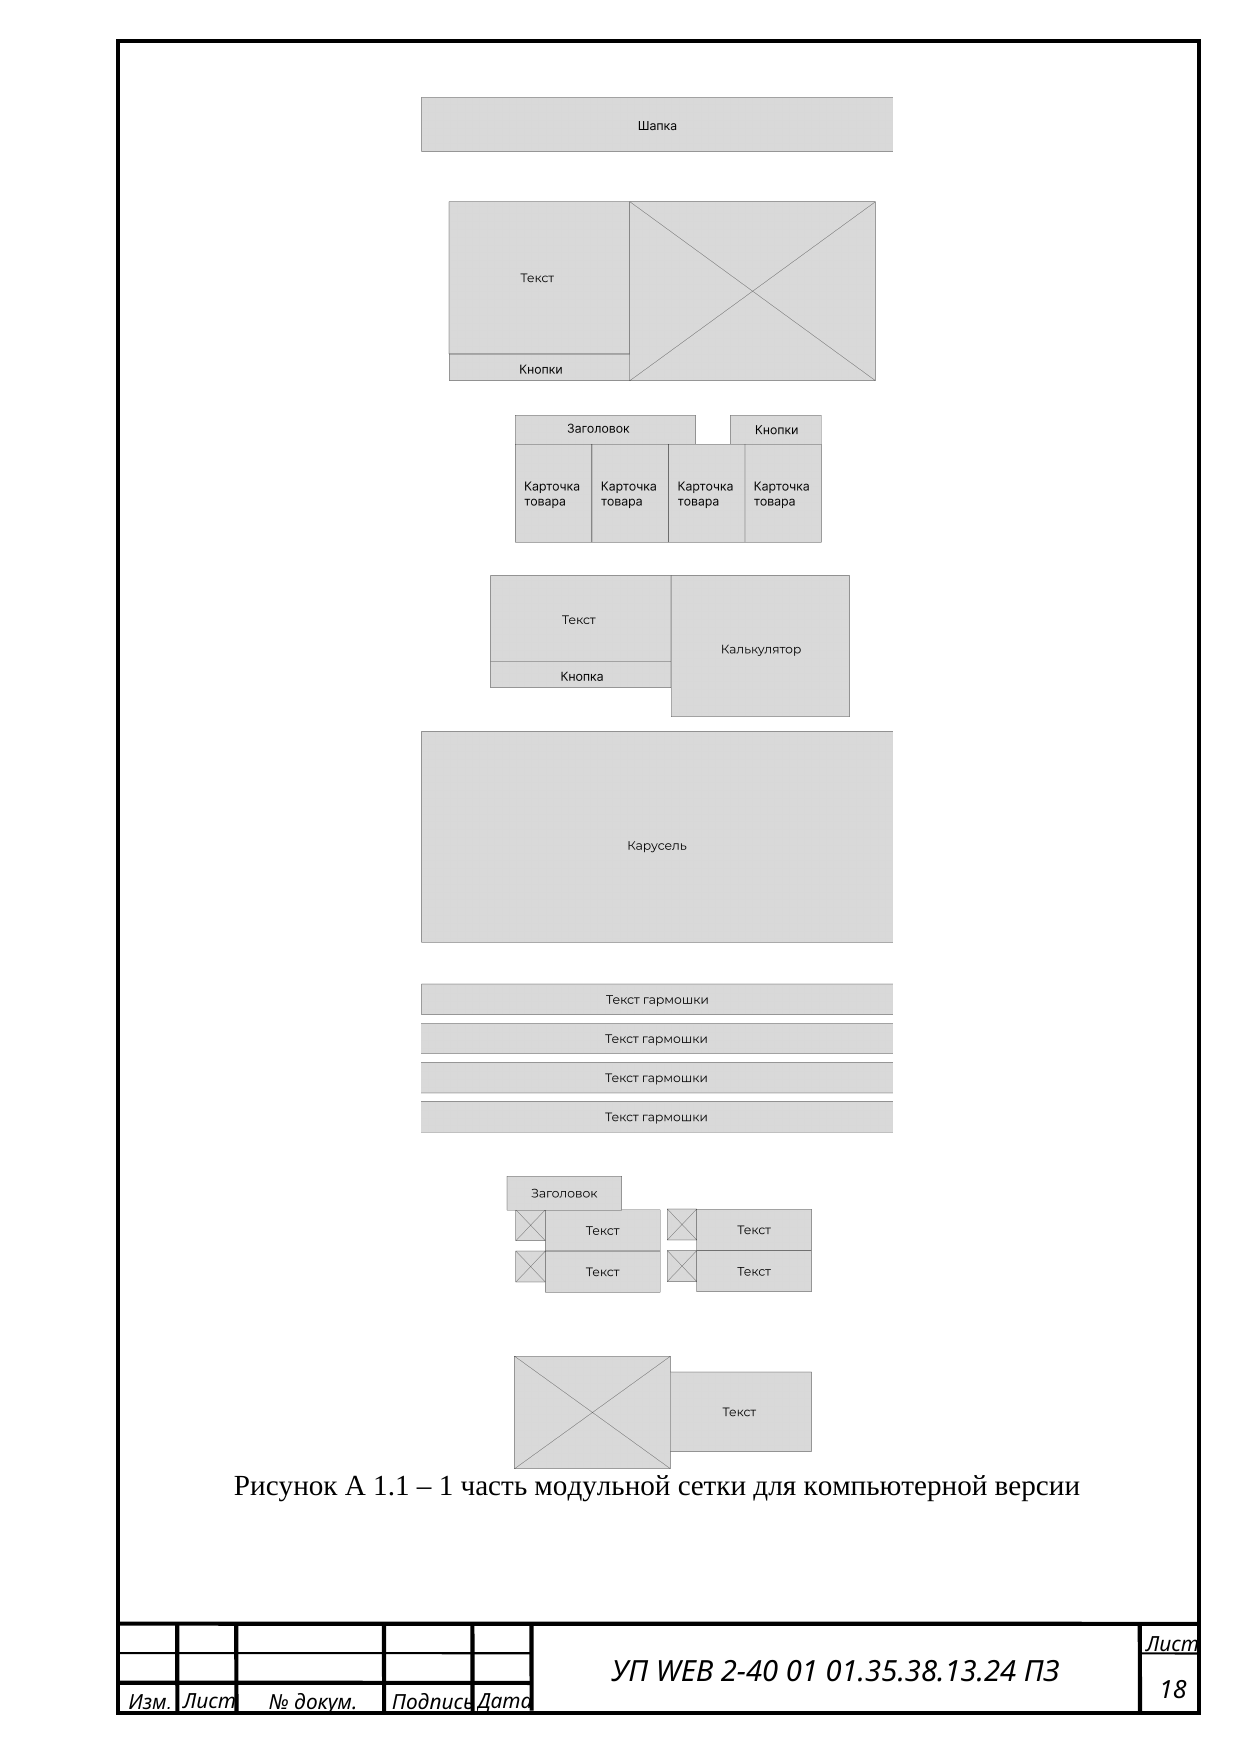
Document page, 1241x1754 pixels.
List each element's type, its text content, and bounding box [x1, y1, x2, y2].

picture [240, 1685, 380, 1708]
picture [1142, 1628, 1197, 1651]
picture [421, 97, 893, 1469]
picture [387, 1685, 471, 1708]
picture [475, 1685, 529, 1708]
picture [323, 1699, 329, 1708]
picture [185, 1695, 193, 1708]
picture [132, 1698, 140, 1708]
picture [480, 1695, 488, 1706]
picture [1142, 1666, 1197, 1699]
picture [180, 1685, 234, 1708]
picture [309, 1699, 315, 1708]
picture [394, 1696, 403, 1708]
picture [409, 1699, 415, 1708]
picture [493, 1698, 499, 1708]
picture [1148, 1638, 1156, 1651]
picture [420, 1700, 426, 1708]
picture [523, 1698, 529, 1708]
text Рисунок А 1.1 – 1 часть модульной сетки для компьютерной версии [148, 1468, 1166, 1502]
picture [121, 1685, 176, 1708]
picture [297, 1700, 303, 1708]
picture [271, 1698, 276, 1708]
